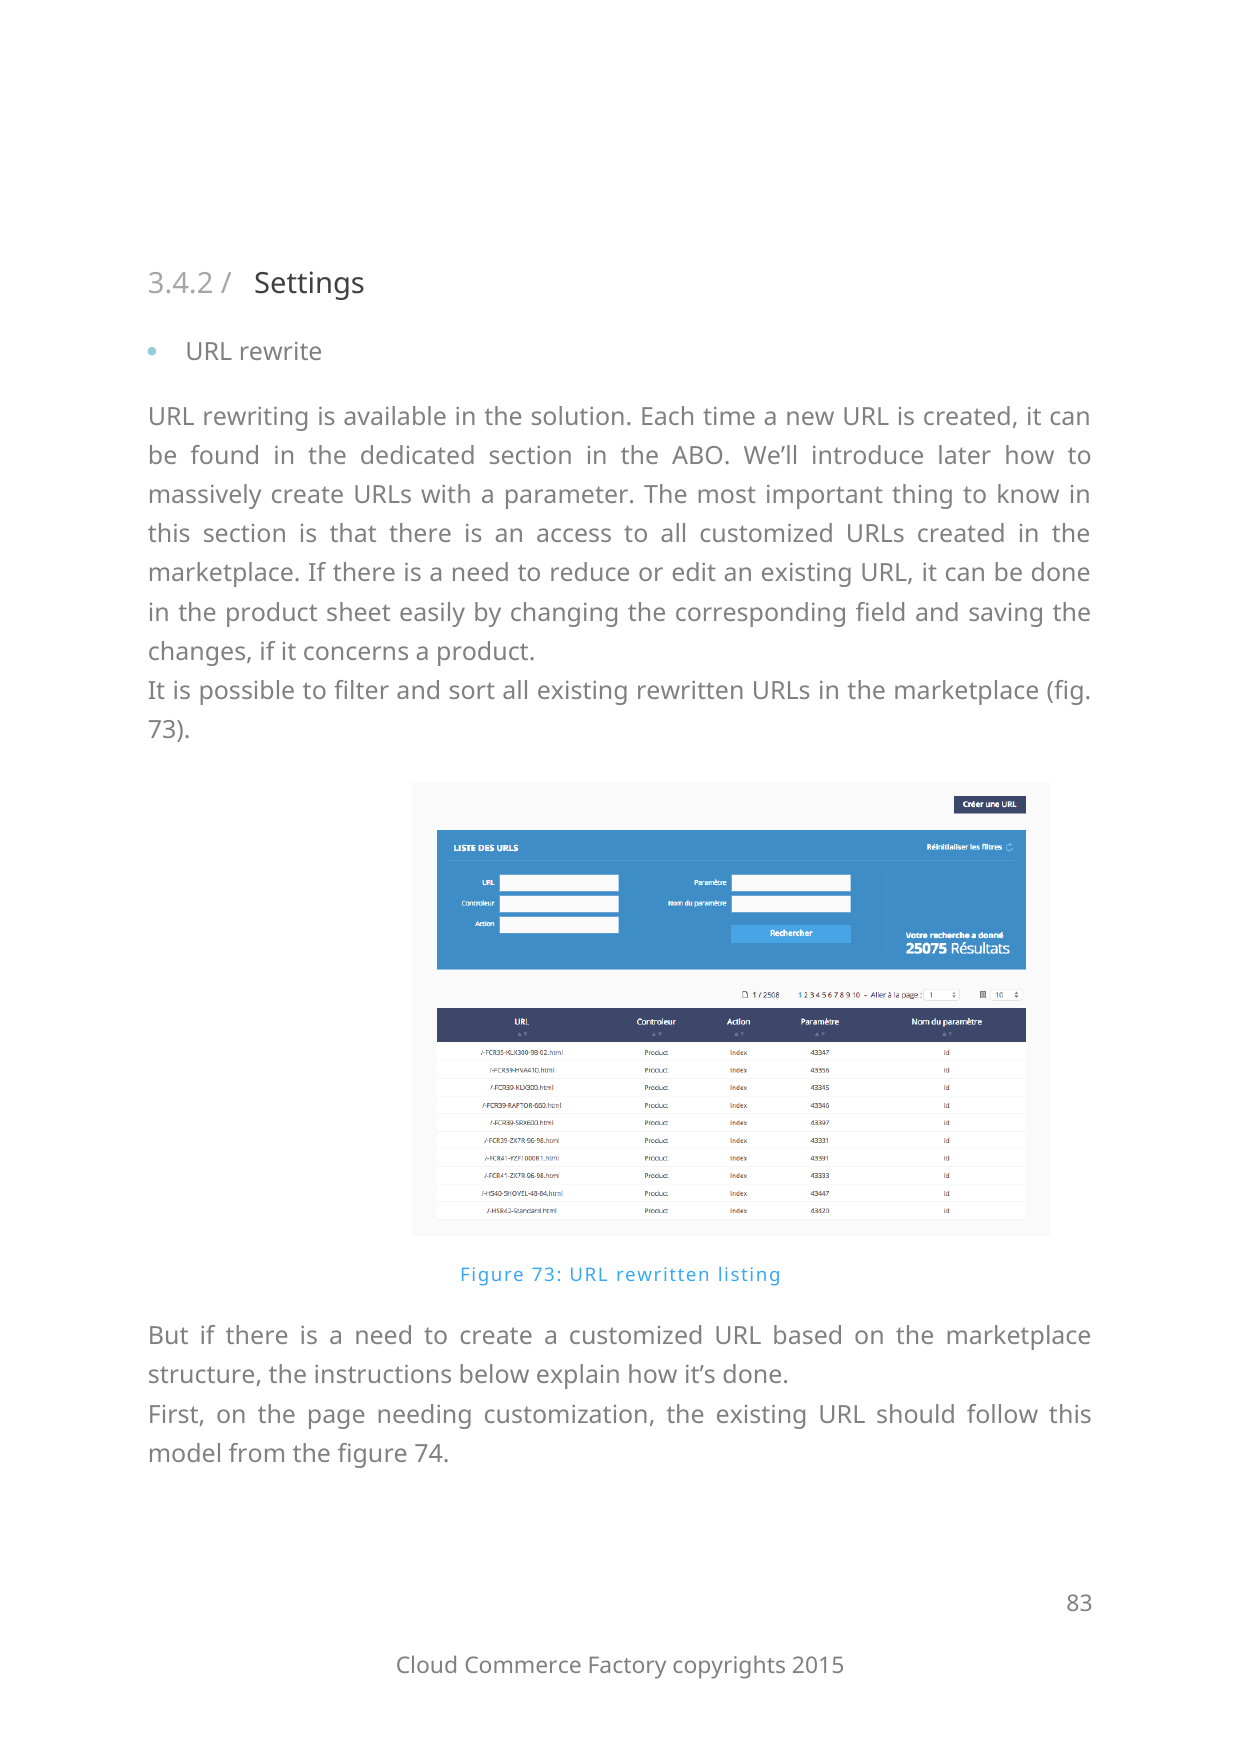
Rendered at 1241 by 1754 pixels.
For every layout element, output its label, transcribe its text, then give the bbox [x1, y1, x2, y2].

list URL rewrite [148, 333, 1093, 367]
picture [411, 782, 1050, 1236]
subtitle Figure 73: URL rewritten listing [148, 1261, 1093, 1287]
text But if there is a need to create a customized URL based on the marketplace structure, the instructions below explain how it’s done. [148, 1318, 1093, 1391]
subtitle Settings [148, 262, 1093, 302]
text URL rewriting is available in the solution. Each time a new URL is created, it can be found in the dedicated section in the ABO. We’ll introduce later how to massively create URLs with a parameter. The most important thing to know in this section is that there is an access to all customized URLs created in the marketplace. If there is a need to reduce or edit an existing URL, it can be done in the product sheet easily by changing the corresponding field and saving the changes, if it concerns a product. [148, 398, 1093, 667]
text It is possible to filter and sort all existing rewritten URLs in the marketplace (fig. 73). [148, 673, 1093, 746]
text First, on the page needing customization, the existing URL should follow this model from the figure 74. [148, 1396, 1093, 1469]
